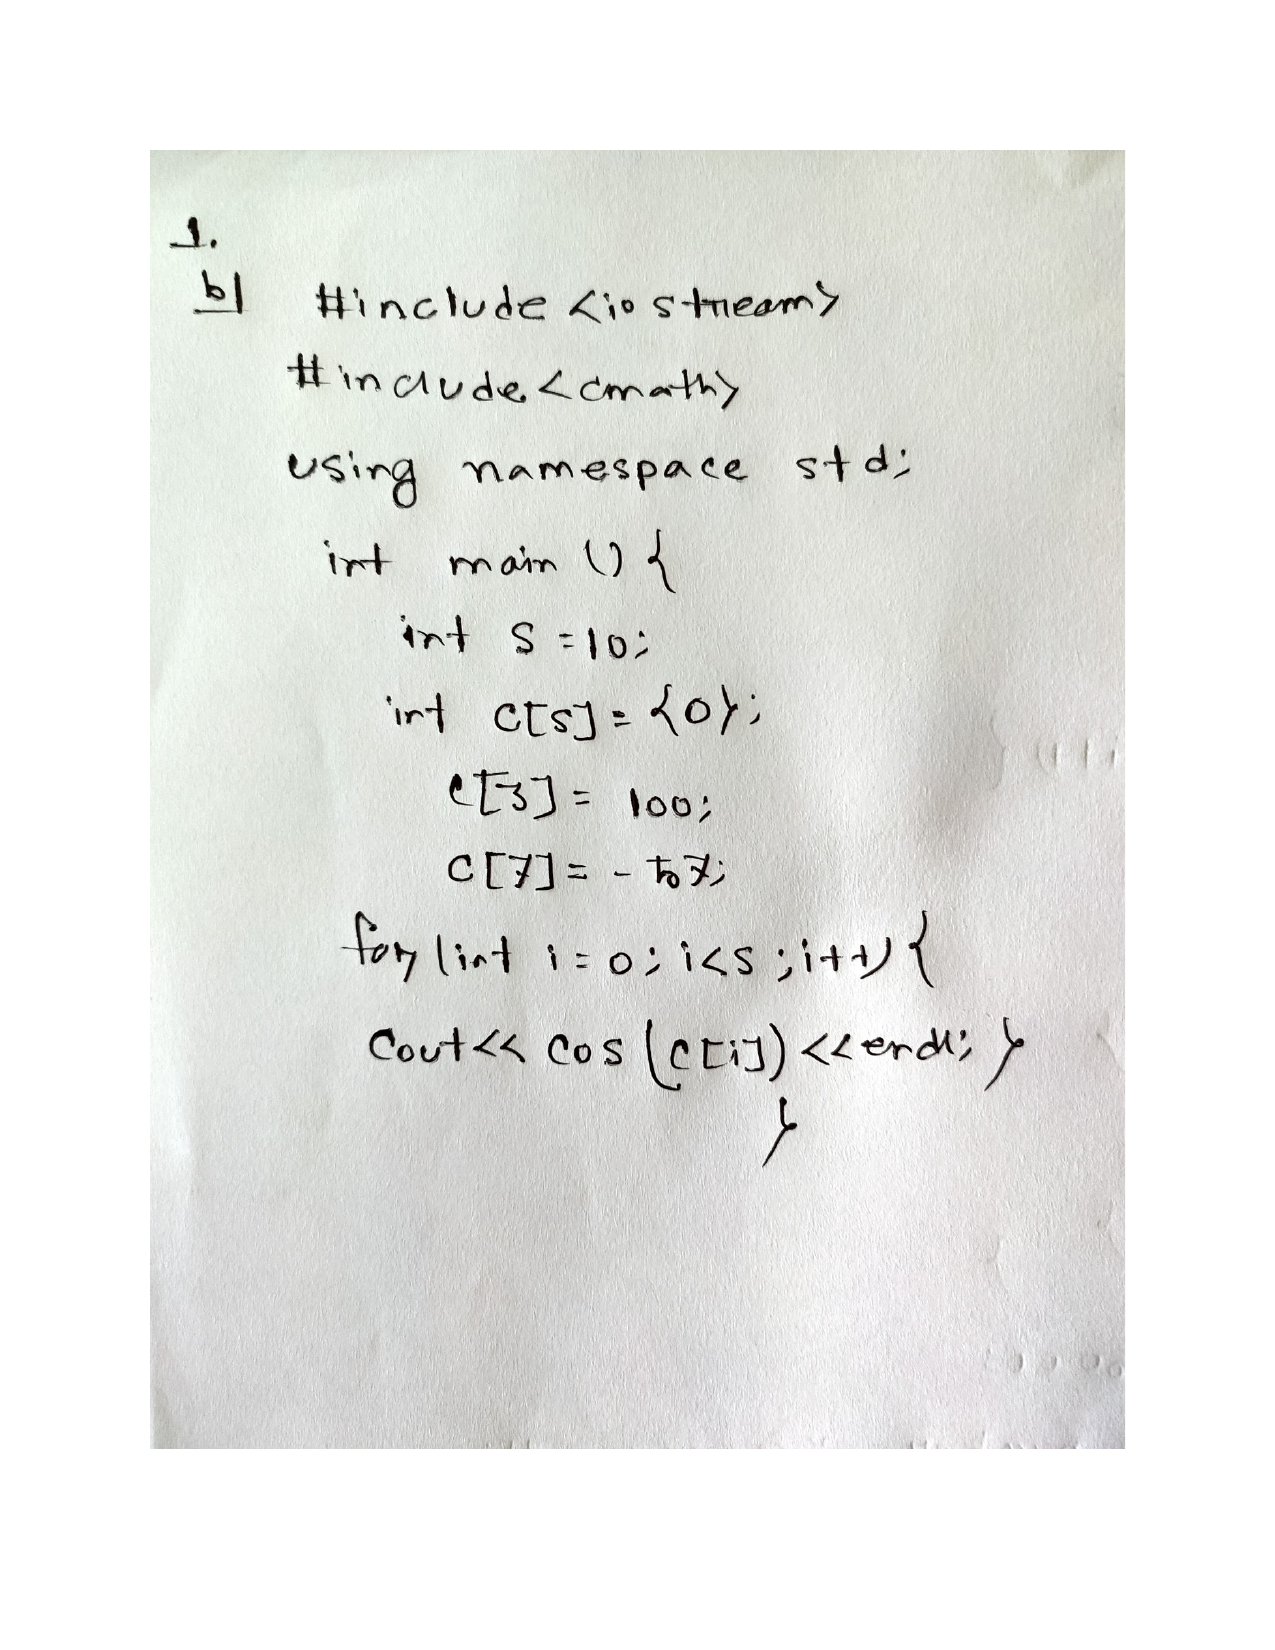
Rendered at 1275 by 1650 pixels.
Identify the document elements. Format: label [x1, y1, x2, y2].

picture [150, 150, 1125, 1449]
